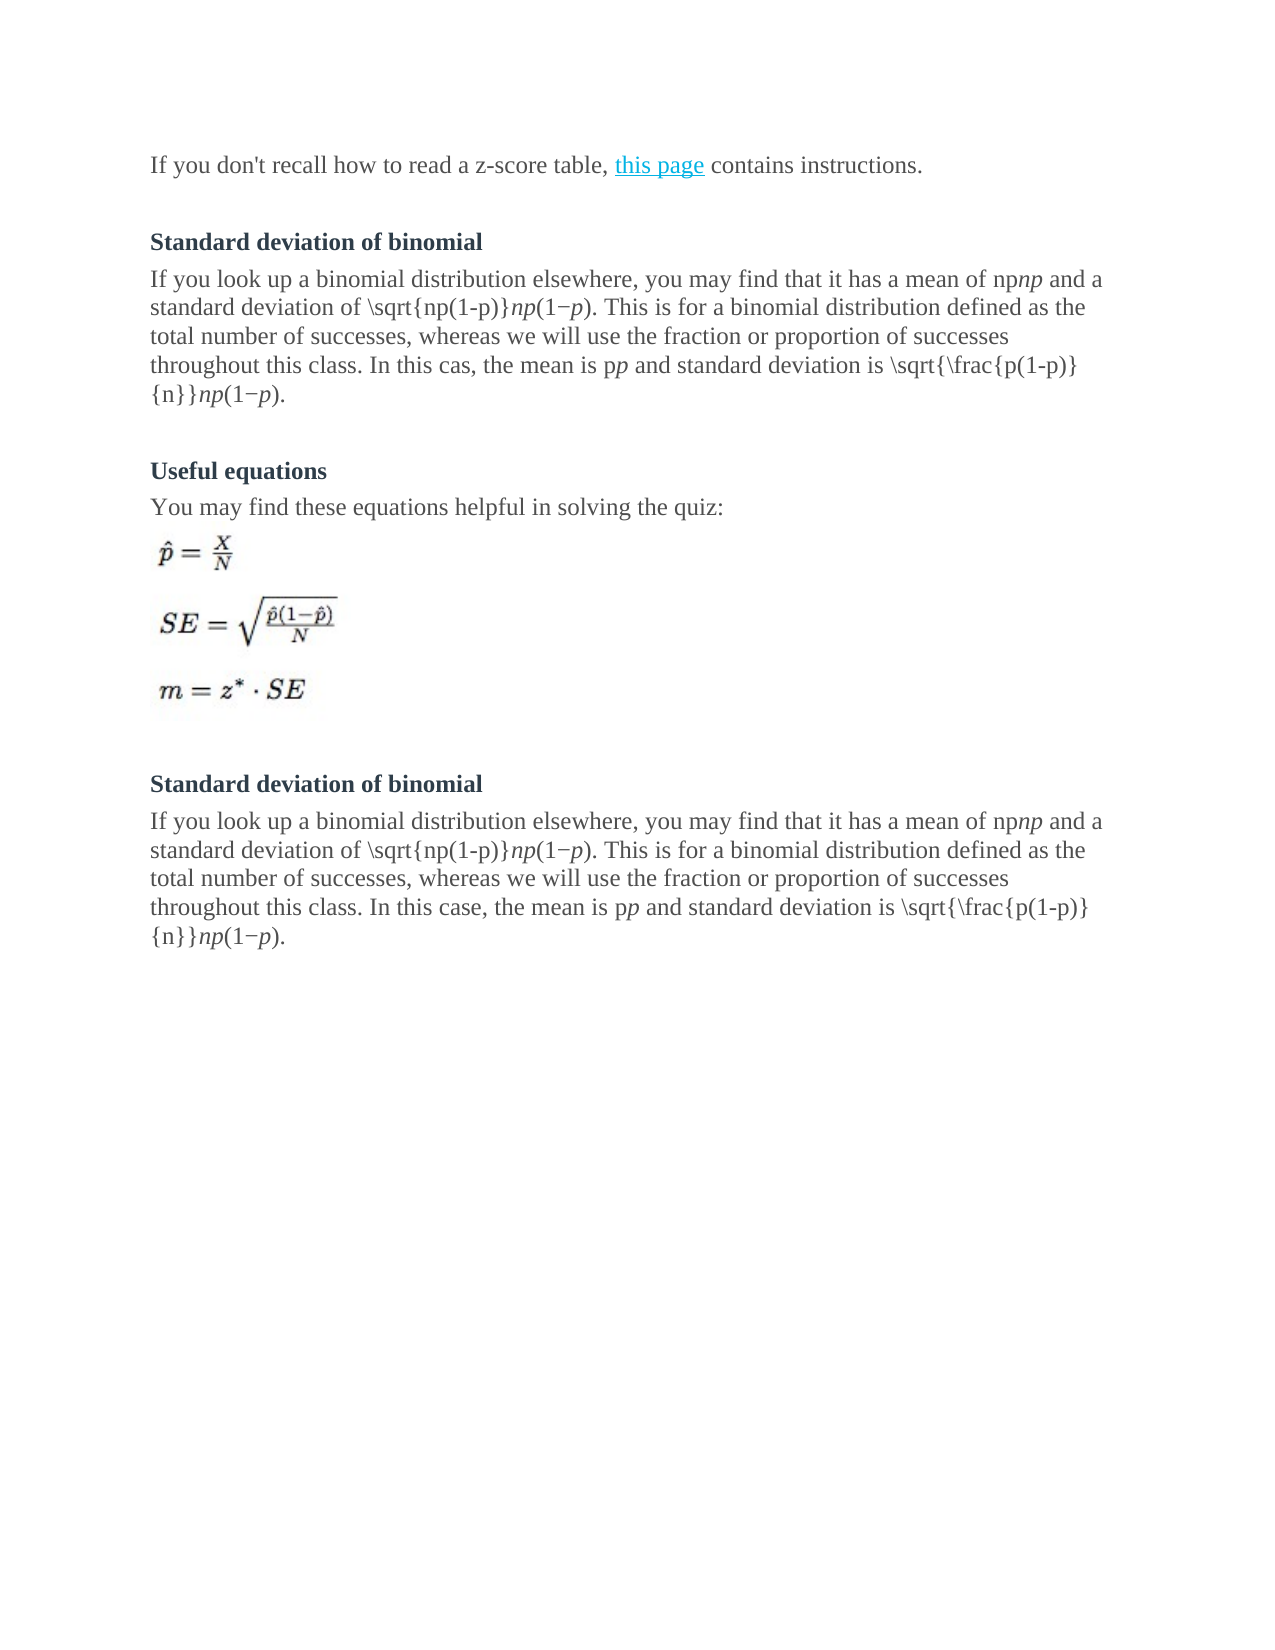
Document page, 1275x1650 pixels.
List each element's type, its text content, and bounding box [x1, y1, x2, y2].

text Useful equations [150, 451, 1125, 484]
text You may find these equations helpful in solving the quiz: [150, 492, 1125, 721]
text Standard deviation of binomial [150, 222, 1125, 256]
text If you look up a binomial distribution elsewhere, you may find that it has a mean of npnp and a standard deviation of \sqrt{np(1-p)}np(1−p)​. This is for a binomial distribution defined as the total number of successes, whereas we will use the fraction or proportion of successes throughout this class. In this cas, the mean is pp and standard deviation is \sqrt{\frac{p(1-p)}{n}}np(1−p)​​. [150, 264, 1125, 407]
text If you don't recall how to read a z-score table, this page contains instructions. [150, 150, 1125, 179]
text Standard deviation of binomial [150, 765, 1125, 798]
text If you look up a binomial distribution elsewhere, you may find that it has a mean of npnp and a standard deviation of \sqrt{np(1-p)}np(1−p)​. This is for a binomial distribution defined as the total number of successes, whereas we will use the fraction or proportion of successes throughout this class. In this case, the mean is pp and standard deviation is \sqrt{\frac{p(1-p)}{n}}np(1−p)​​. [150, 806, 1125, 950]
picture [150, 521, 360, 721]
